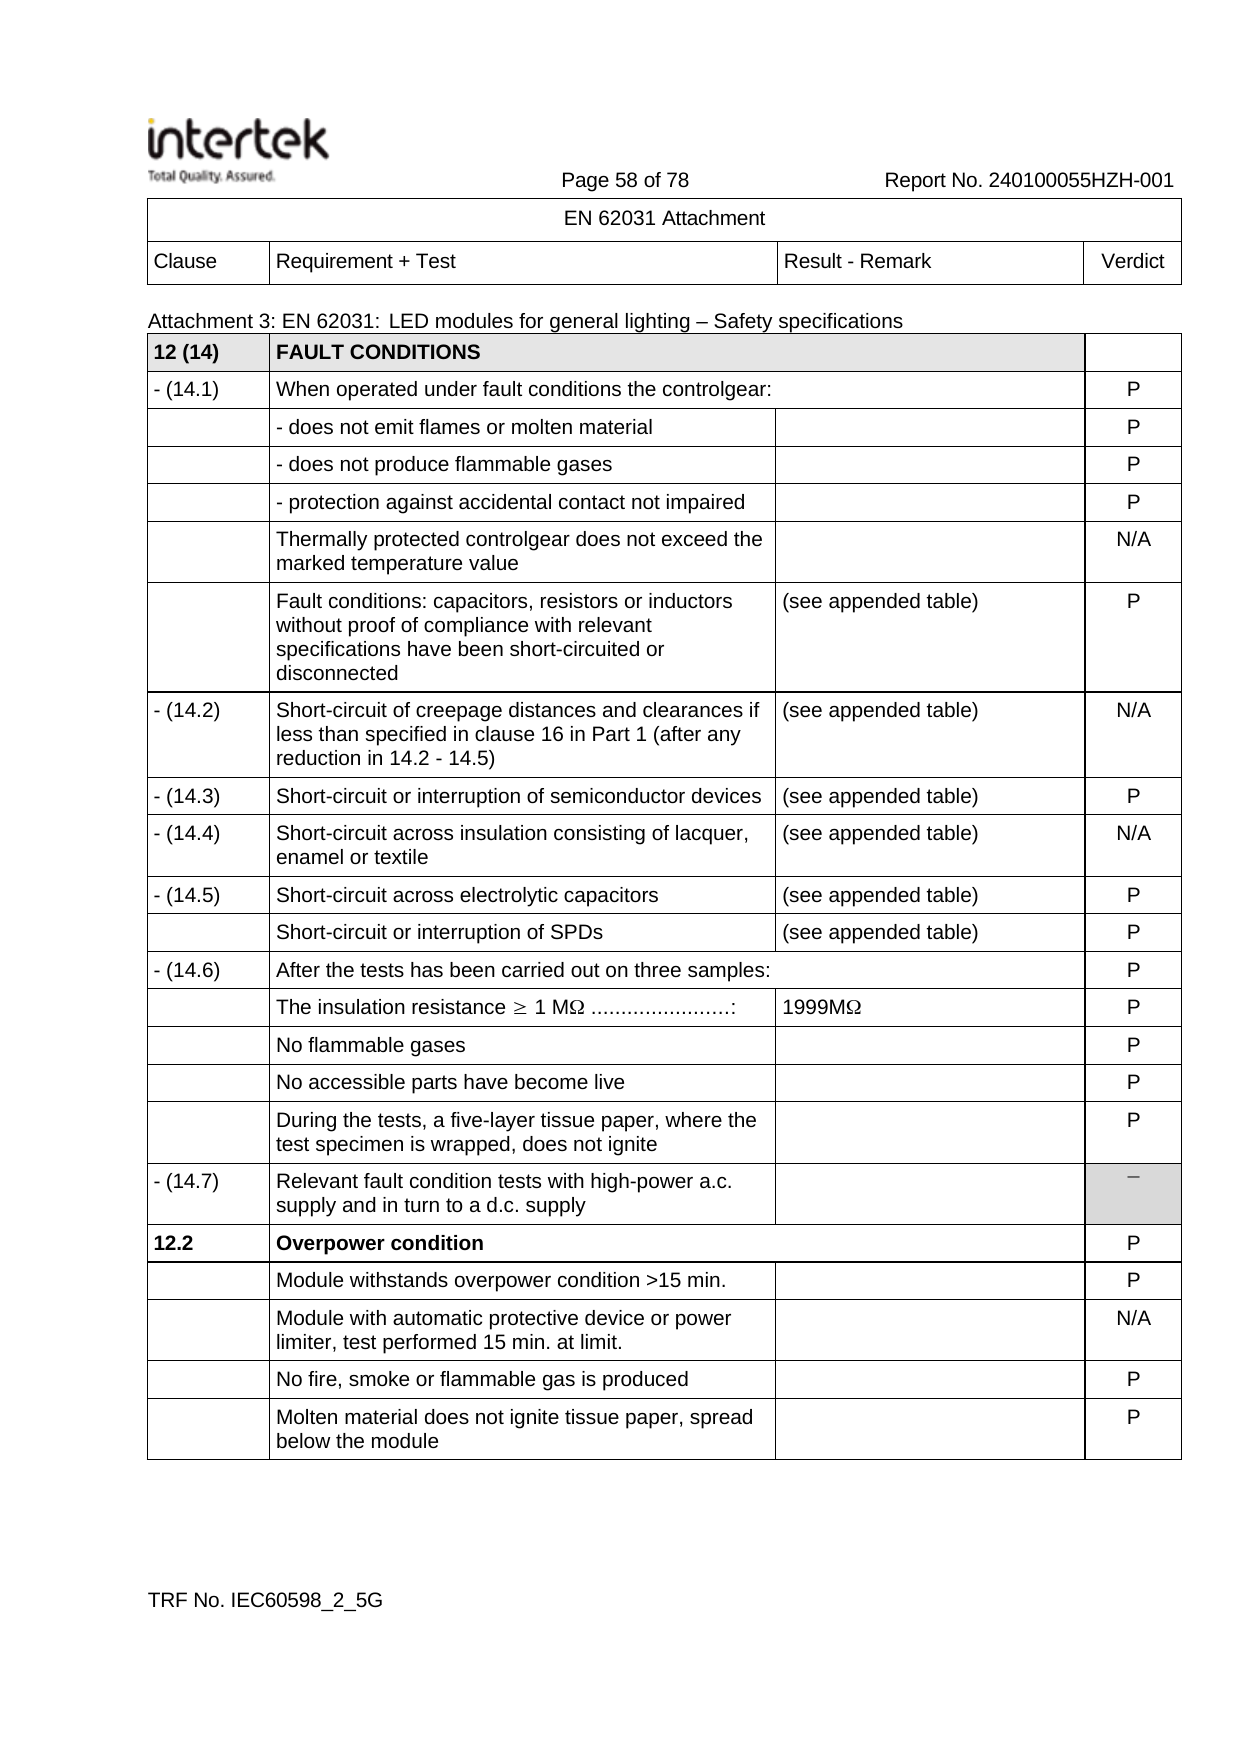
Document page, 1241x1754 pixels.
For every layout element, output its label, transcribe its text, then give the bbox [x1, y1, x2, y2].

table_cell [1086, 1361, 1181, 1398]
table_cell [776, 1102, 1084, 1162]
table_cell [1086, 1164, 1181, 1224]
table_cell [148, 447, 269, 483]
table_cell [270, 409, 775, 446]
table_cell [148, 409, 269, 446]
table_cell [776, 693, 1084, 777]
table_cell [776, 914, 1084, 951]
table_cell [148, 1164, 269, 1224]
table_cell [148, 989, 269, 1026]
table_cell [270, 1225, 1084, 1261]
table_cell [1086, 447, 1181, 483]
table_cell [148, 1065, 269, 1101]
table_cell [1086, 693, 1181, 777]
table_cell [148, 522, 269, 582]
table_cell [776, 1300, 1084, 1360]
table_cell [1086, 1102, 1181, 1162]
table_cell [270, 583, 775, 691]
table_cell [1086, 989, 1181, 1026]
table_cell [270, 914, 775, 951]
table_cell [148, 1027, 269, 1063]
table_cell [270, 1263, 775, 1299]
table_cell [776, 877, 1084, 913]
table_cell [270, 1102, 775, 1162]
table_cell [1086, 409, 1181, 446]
text Attachment 3: EN 62031: LED modules for general lighting – Safety specifications [148, 309, 1181, 333]
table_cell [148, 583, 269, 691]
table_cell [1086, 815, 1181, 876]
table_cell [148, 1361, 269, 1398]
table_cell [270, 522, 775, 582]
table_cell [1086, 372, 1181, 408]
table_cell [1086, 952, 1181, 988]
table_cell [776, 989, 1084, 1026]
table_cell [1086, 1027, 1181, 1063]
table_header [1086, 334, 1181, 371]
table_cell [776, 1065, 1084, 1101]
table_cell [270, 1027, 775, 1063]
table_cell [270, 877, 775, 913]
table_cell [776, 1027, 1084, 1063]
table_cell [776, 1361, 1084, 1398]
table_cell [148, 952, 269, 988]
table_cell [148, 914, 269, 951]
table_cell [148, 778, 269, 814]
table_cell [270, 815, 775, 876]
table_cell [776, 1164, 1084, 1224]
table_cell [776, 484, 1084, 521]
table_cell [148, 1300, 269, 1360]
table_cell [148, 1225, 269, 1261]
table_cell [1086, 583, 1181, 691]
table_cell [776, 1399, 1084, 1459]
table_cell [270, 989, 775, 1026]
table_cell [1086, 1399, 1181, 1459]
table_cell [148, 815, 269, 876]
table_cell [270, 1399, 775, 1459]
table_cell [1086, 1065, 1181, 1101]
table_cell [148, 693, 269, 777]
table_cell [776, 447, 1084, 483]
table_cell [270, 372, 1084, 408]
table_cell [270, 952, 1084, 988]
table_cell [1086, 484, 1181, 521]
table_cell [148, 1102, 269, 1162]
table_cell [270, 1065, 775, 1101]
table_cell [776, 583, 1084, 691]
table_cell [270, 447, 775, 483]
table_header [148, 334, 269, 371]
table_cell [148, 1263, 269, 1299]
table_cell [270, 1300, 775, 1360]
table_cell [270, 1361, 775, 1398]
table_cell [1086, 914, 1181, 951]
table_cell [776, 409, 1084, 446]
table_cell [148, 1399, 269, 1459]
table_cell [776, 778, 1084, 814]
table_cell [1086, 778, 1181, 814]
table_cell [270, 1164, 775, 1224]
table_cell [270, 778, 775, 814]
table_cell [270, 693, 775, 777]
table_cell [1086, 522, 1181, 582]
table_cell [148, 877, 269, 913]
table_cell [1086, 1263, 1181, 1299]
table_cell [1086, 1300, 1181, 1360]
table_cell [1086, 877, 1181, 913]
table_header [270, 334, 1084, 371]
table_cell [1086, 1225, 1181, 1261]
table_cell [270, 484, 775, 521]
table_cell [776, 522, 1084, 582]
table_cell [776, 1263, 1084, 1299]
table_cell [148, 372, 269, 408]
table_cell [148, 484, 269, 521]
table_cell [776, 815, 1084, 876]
